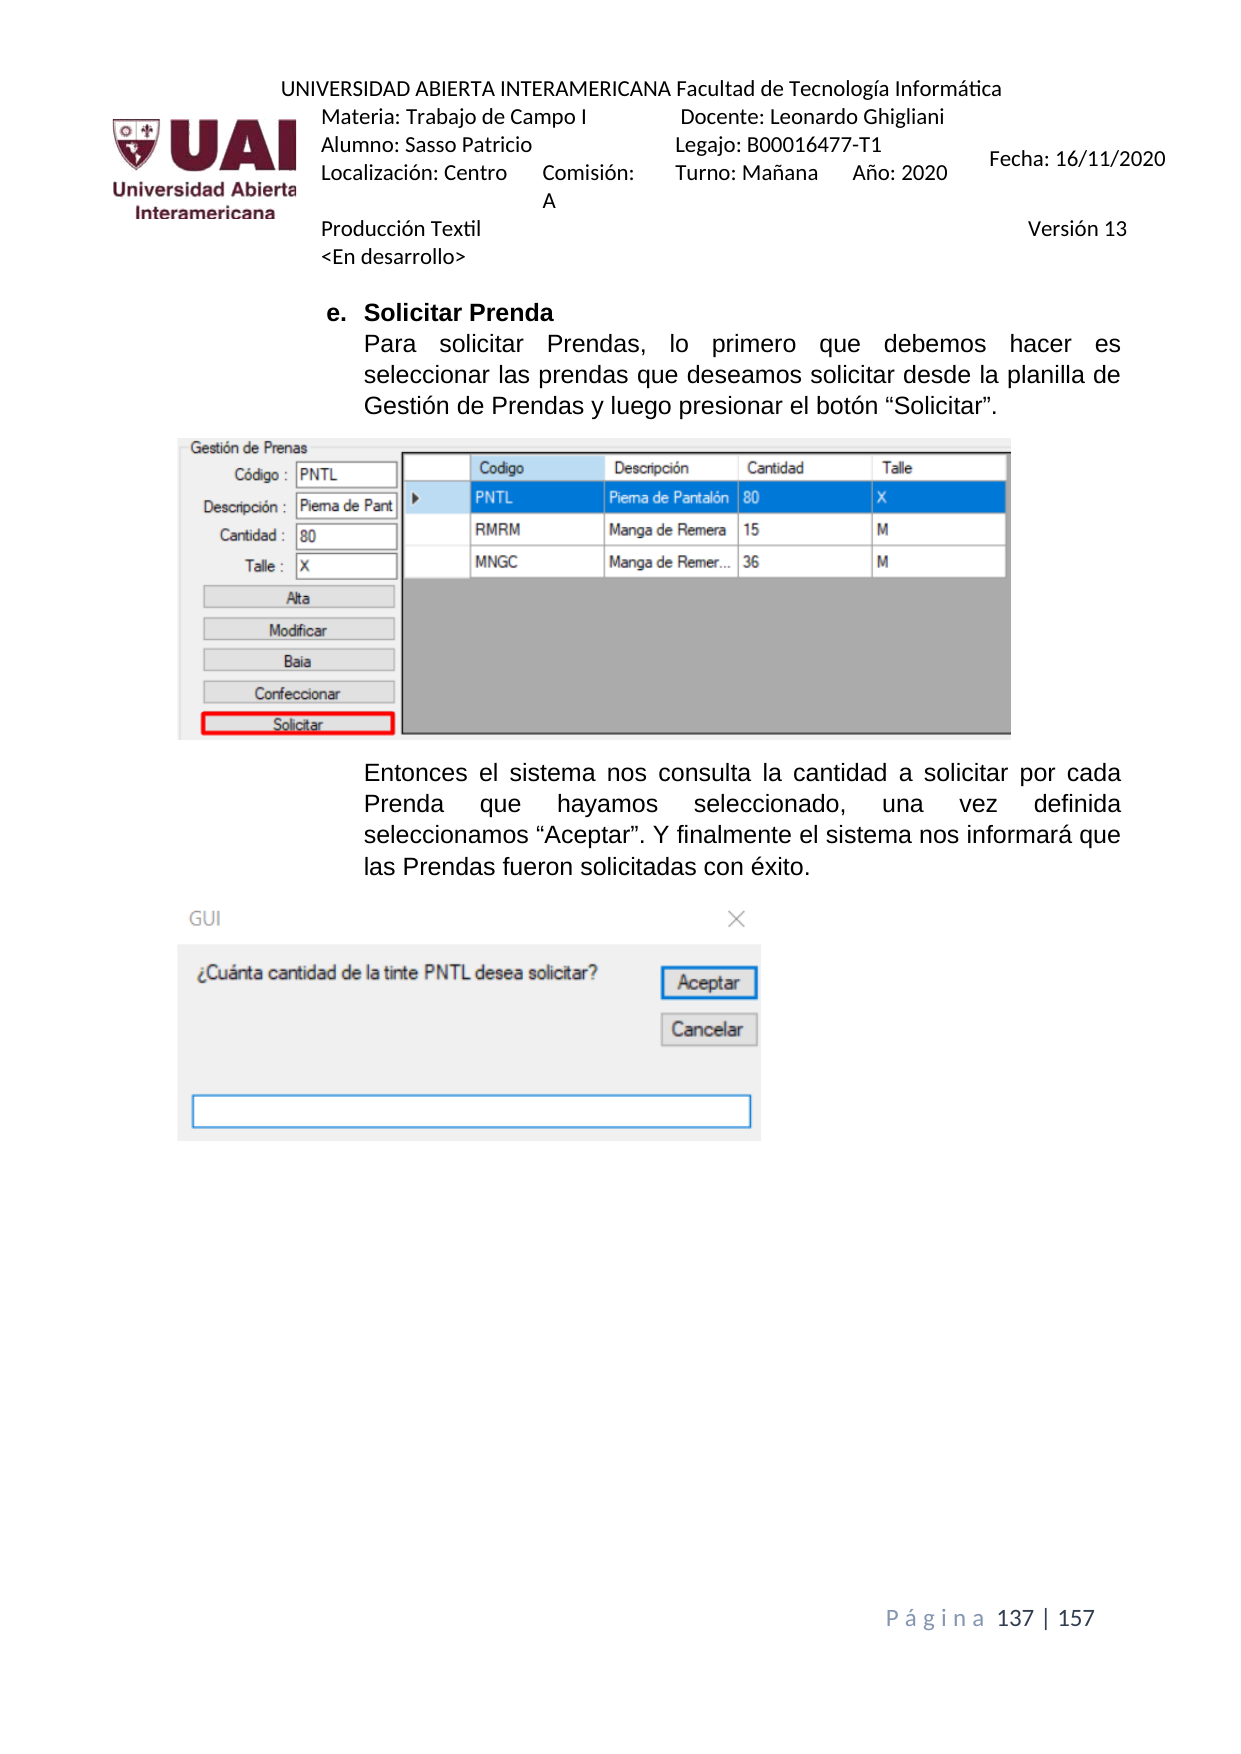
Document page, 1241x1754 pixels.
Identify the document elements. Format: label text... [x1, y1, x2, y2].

picture [177, 899, 762, 1141]
picture [177, 438, 1011, 740]
picture [112, 119, 297, 219]
list Solicitar Prenda [326, 298, 1122, 327]
list Para solicitar Prendas, lo primero que debemos hacer es seleccionar las prendas que deseamos solicitar desde la planilla de Gestión de Prendas y luego presionar el botón “Solicitar”. [363, 329, 1122, 420]
list Entonces el sistema nos consulta la cantidad a solicitar por cada Prenda que hayamos seleccionado, una vez definida seleccionamos “Aceptar”. Y finalmente el sistema nos informará que las Prendas fueron solicitadas con éxito. [363, 758, 1122, 880]
